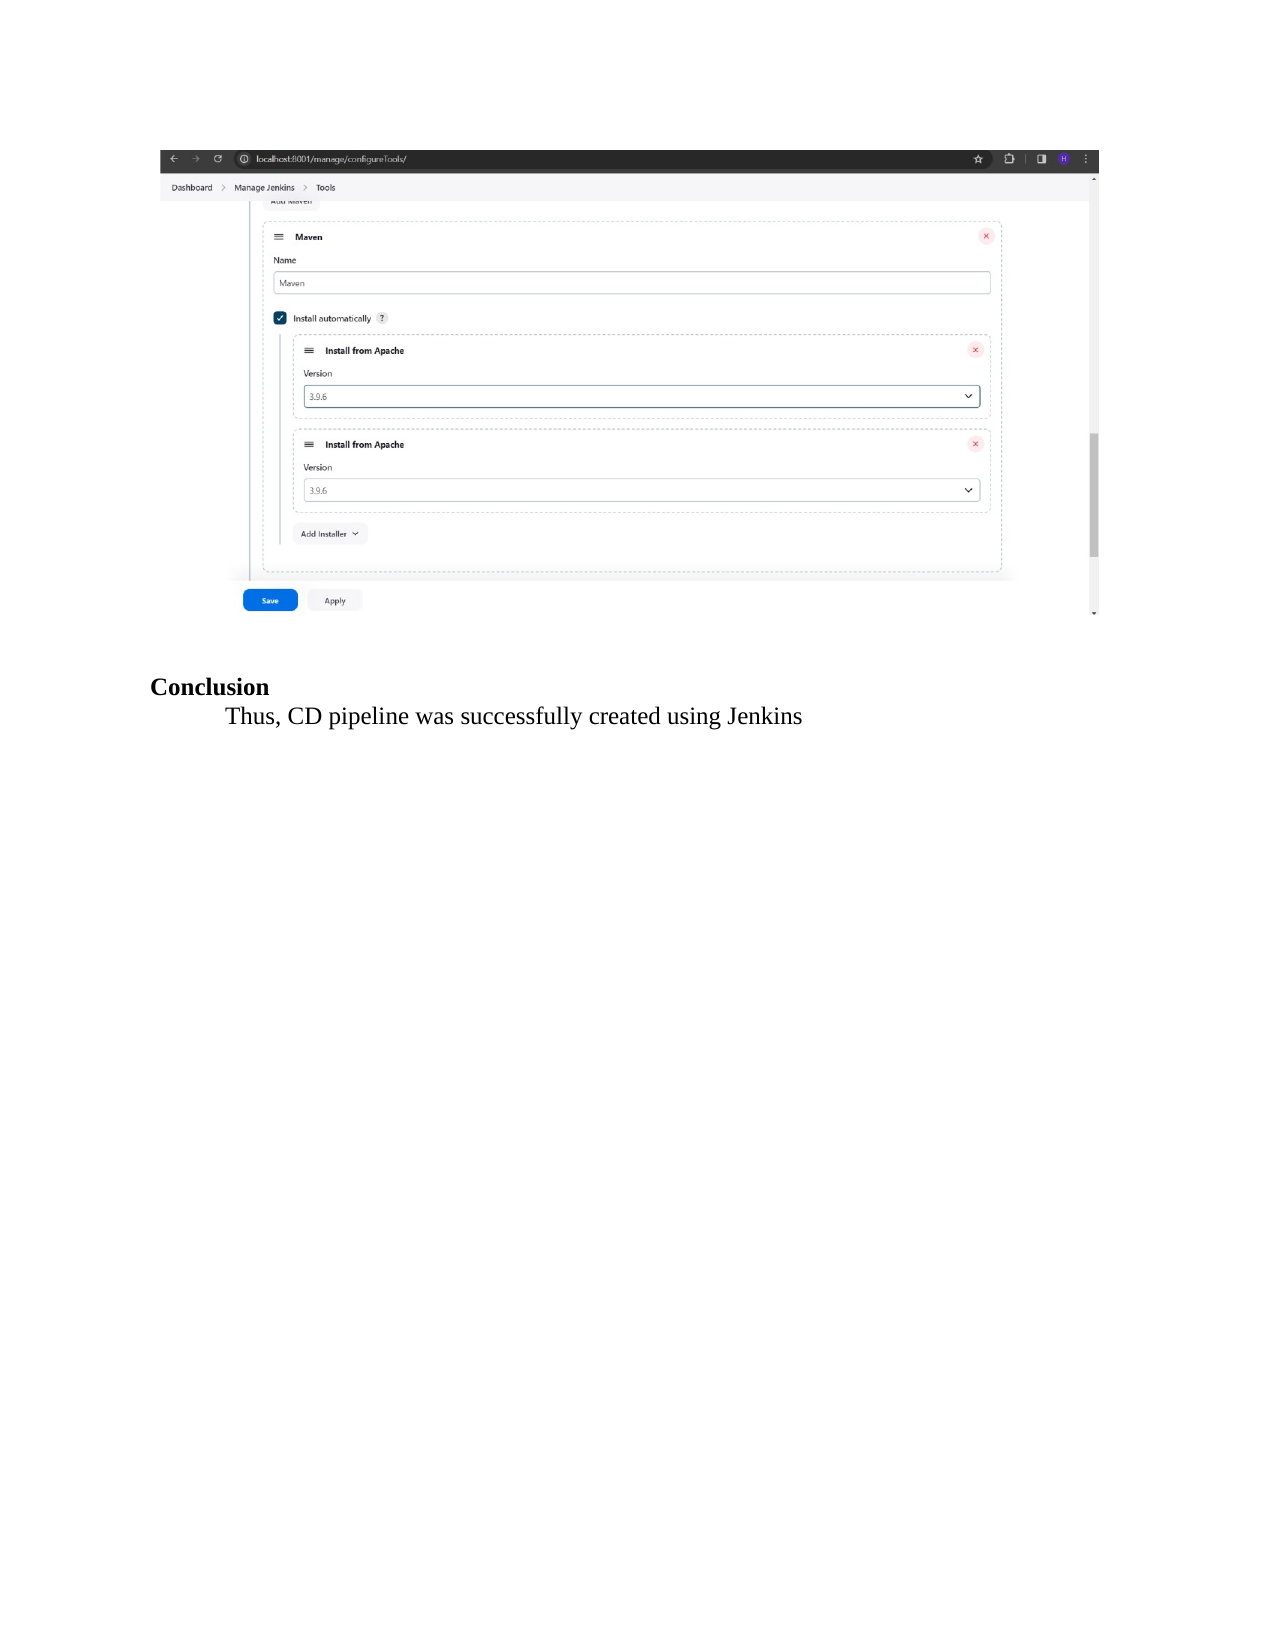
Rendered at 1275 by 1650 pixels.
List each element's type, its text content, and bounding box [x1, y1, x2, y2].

picture [160, 150, 1099, 615]
text Thus, CD pipeline was successfully created using Jenkins [150, 701, 1186, 729]
text Conclusion [150, 672, 1186, 701]
